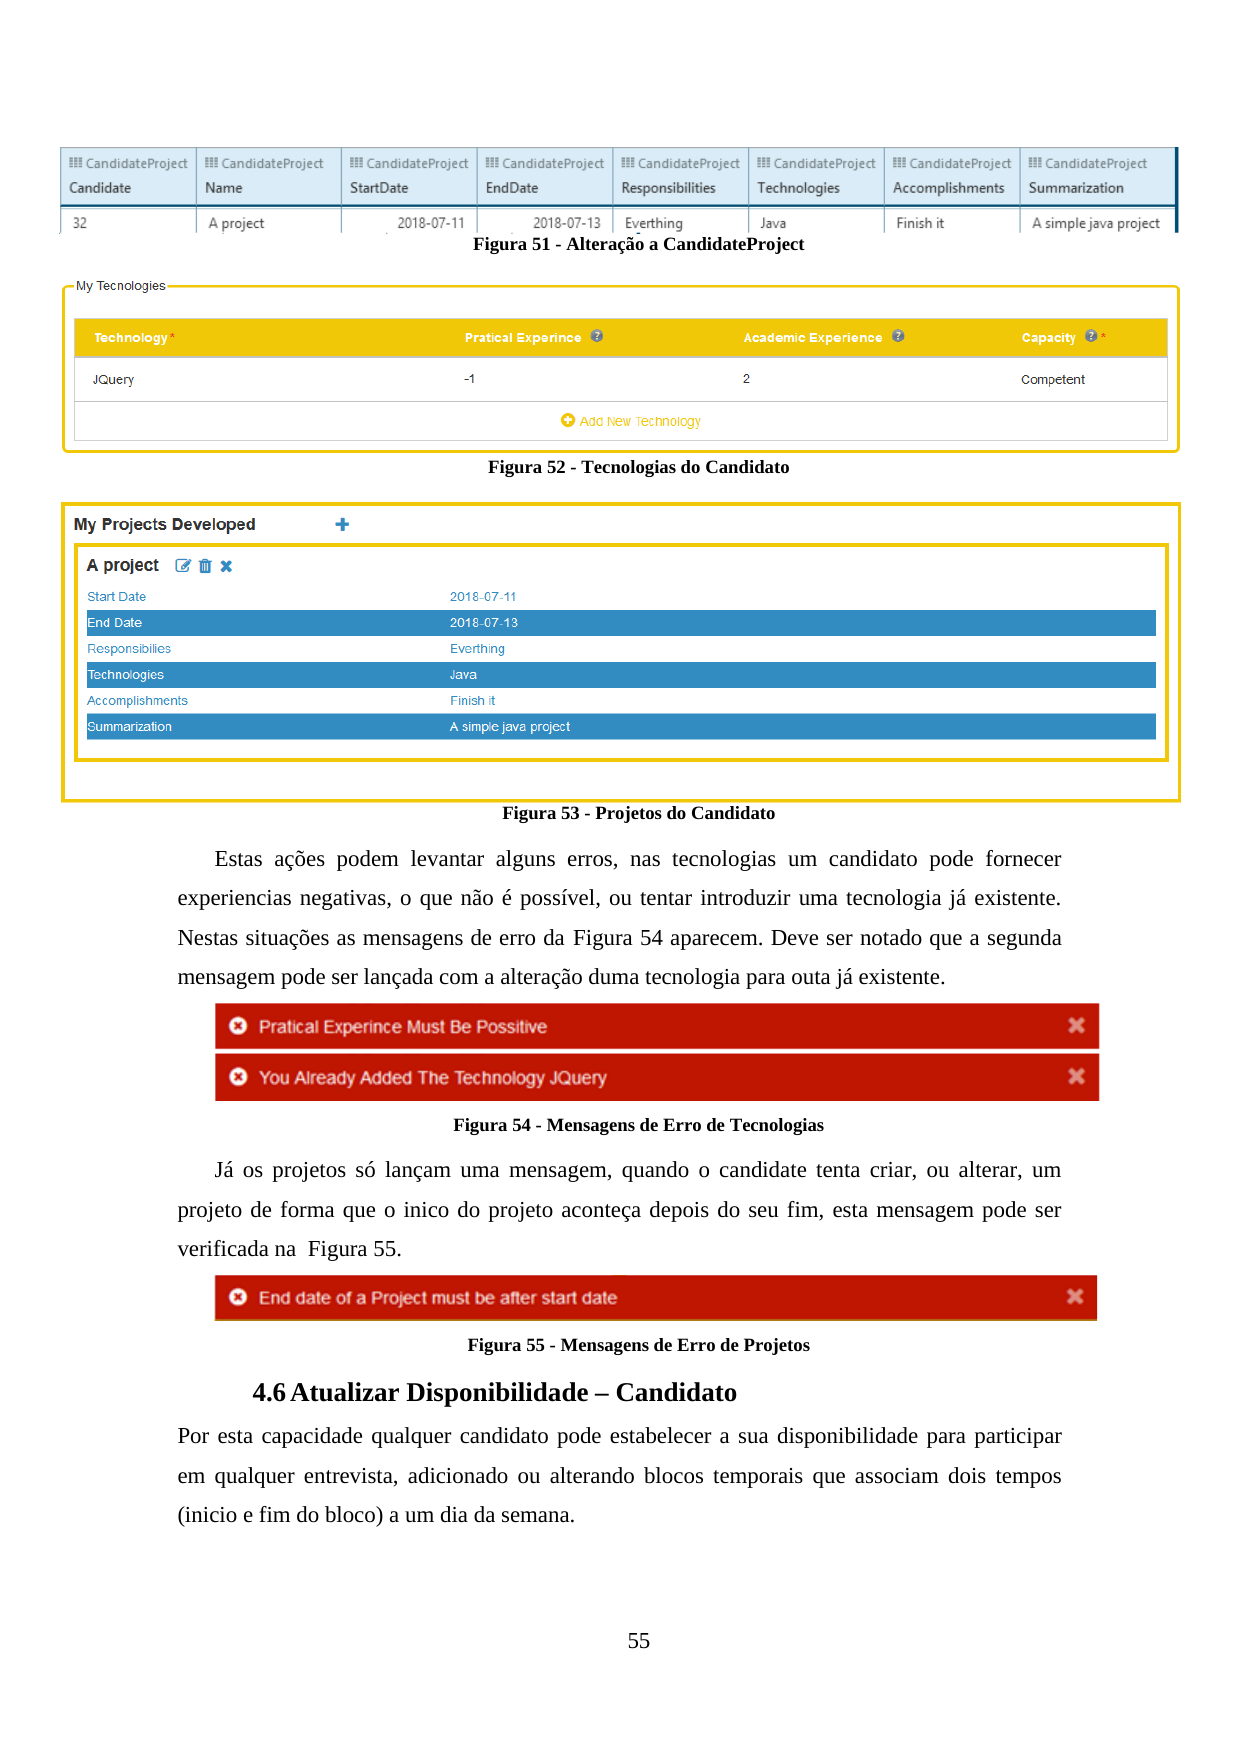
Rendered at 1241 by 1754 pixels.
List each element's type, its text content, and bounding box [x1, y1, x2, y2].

picture [59, 275, 1182, 456]
text Já os projetos só lançam uma mensagem, quando o candidate tenta criar, ou alterar, um projeto de forma que o inico do projeto aconteça depois do seu fim, esta mensagem pode ser verificada na Figura 54. [177, 1157, 1063, 1262]
text Figura 55 - Mensagens de Erro de Projetos [177, 1333, 1063, 1355]
subtitle Atualizar Disponibilidade – Candidato [252, 1376, 1063, 1407]
text Estas ações podem levantar alguns erros, nas tecnologias um candidato pode fornecer experiencias negativas, o que não é possível, ou tentar introduzir uma tecnologia já existente. Nestas situações as mensagens de erro da Figura 53 aparecem. Deve ser notado que a segunda mensagem pode ser lançada com a alteração duma tecnologia para outa já existente. [177, 845, 1063, 989]
text Figura 52 - Tecnologias do Candidato [177, 456, 1063, 477]
picture [59, 498, 1182, 803]
picture [214, 1275, 1098, 1321]
text Figura 51 - Alteração a CandidateProject [177, 234, 1063, 255]
text Por esta capacidade qualquer candidato pode estabelecer a sua disponibilidade para participar em qualquer entrevista, adicionado ou alterando blocos temporais que associam dois tempos (inicio e fim do bloco) a um dia da semana. [177, 1422, 1063, 1528]
picture [59, 147, 1182, 234]
picture [214, 1002, 1101, 1101]
text Figura 53 - Projetos do Candidato [177, 803, 1063, 824]
text Figura 54 - Mensagens de Erro de Tecnologias [177, 1114, 1063, 1136]
